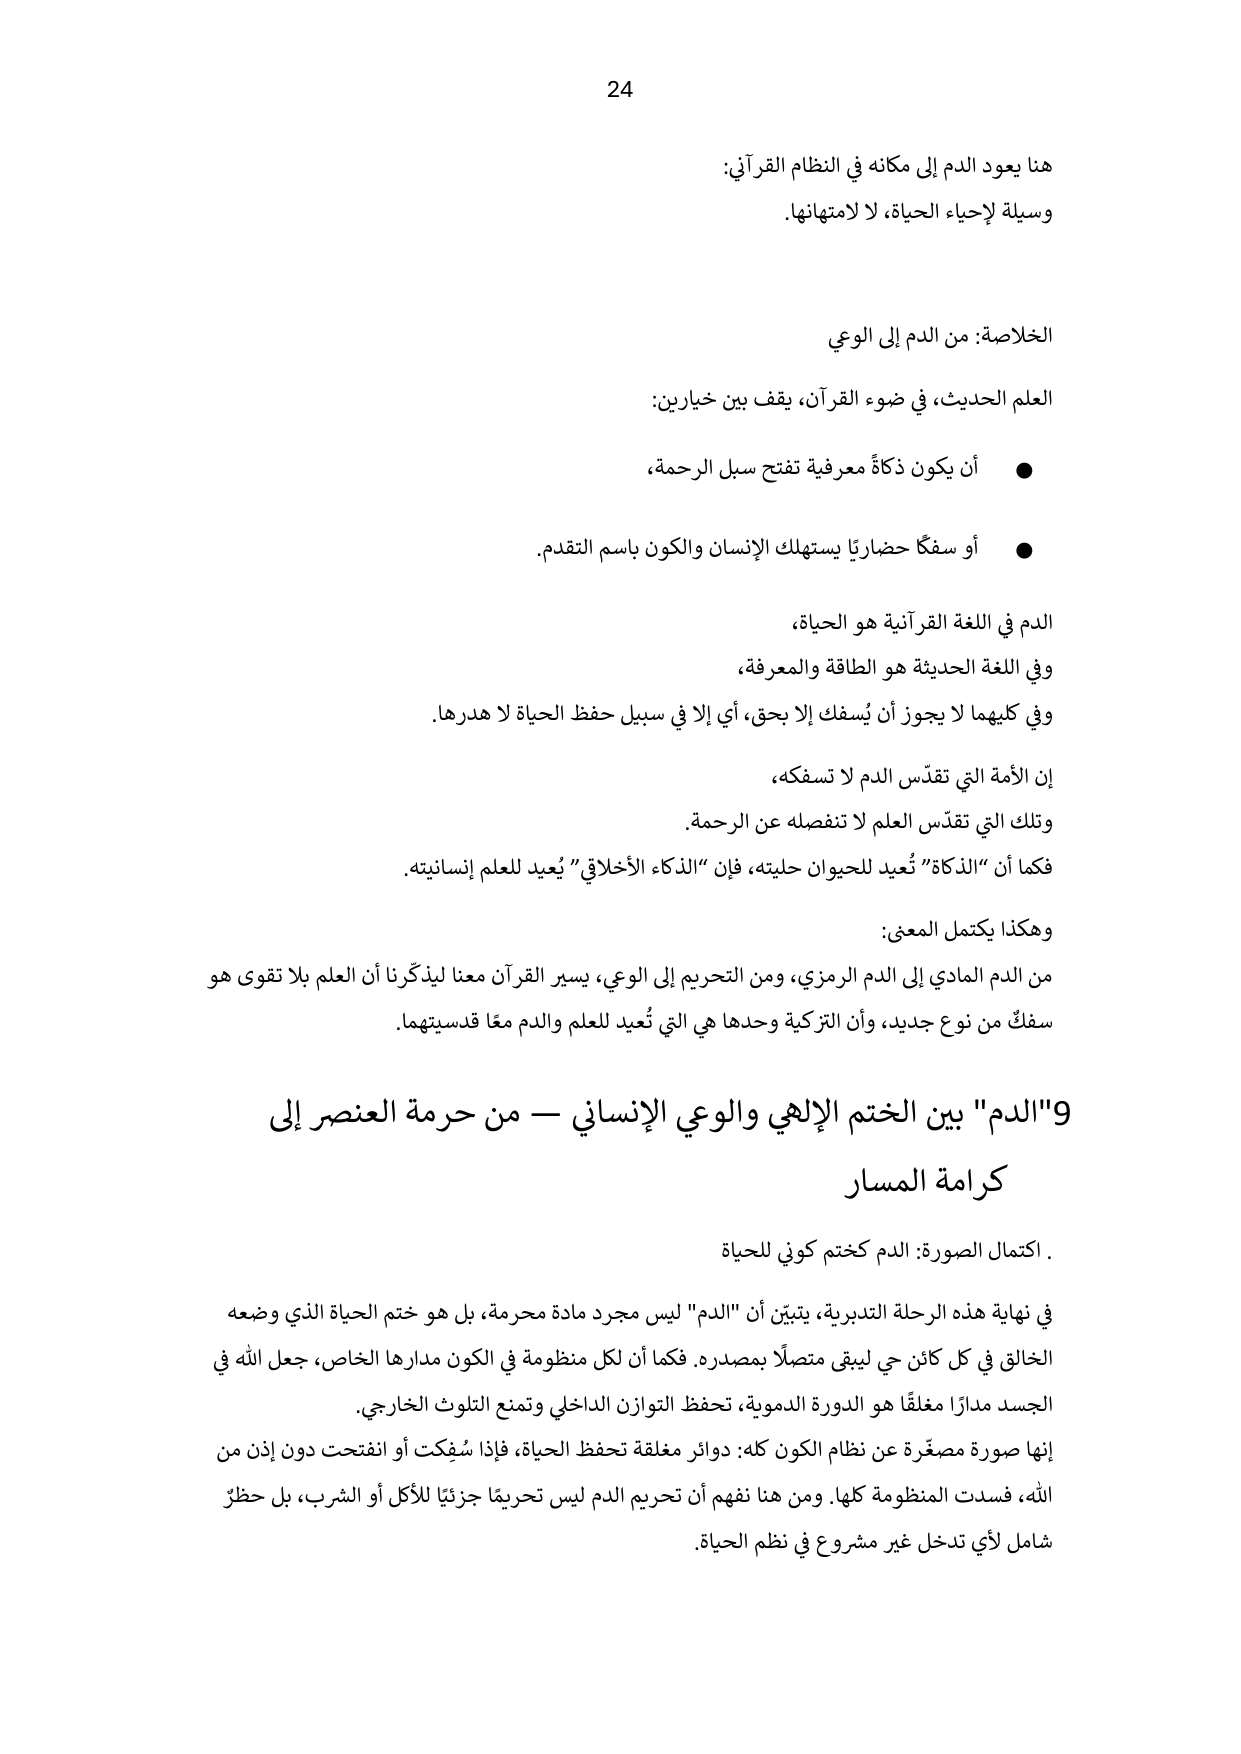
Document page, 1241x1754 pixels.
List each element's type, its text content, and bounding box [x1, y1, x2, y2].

text إن الأمة التي تقدّس الدم لا تسفكه، وتلك التي تقدّس العلم لا تنفصله عن الرحمة. فكما أن “الذكاة” تُعيد للحيوان حليته، فإن “الذكاء الأخلاقي” يُعيد للعلم إنسانيته. [187, 761, 1053, 883]
text هنا يعود الدم إلى مكانه في النظام القرآني: وسيلة لإحياء الحياة، لا لامتهانها. [187, 150, 1053, 226]
list أن يكون ذكاةً معرفية تفتح سبل الرحمة، [187, 445, 1015, 488]
text الخلاصة: من الدم إلى الوعي [187, 321, 1053, 351]
subtitle "الدم" بين الختم الإلهي والوعي الإنساني — من حرمة العنصر إلى كرامة المسار [187, 1089, 1053, 1204]
text في نهاية هذه الرحلة التدبرية، يتبيّن أن "الدم" ليس مجرد مادة محرمة، بل هو ختم الحياة الذي وضعه الخالق في كل كائن حي ليبقى متصلًا بمصدره. فكما أن لكل منظومة في الكون مدارها الخاص، جعل الله في الجسد مدارًا مغلقًا هو الدورة الدموية، تحفظ التوازن الداخلي وتمنع التلوث الخارجي. إنها صورة مصغّرة عن نظام الكون كله: دوائر مغلقة تحفظ الحياة، فإذا سُفِكت أو انفتحت دون إذن من الله، فسدت المنظومة كلها. ومن هنا نفهم أن تحريم الدم ليس تحريمًا جزئيًا للأكل أو الشرب، بل حظرٌ شامل لأي تدخل غير مشروع في نظم الحياة. [187, 1297, 1053, 1557]
text العلم الحديث، في ضوء القرآن، يقف بين خيارين: [187, 383, 1053, 413]
text . اكتمال الصورة: الدم كختم كوني للحياة [187, 1235, 1053, 1266]
text وهكذا يكتمل المعنى: من الدم المادي إلى الدم الرمزي، ومن التحريم إلى الوعي، يسير القرآن معنا ليذكّرنا أن العلم بلا تقوى هو سفكٌ من نوع جديد، وأن التزكية وحدها هي التي تُعيد للعلم والدم معًا قدسيتهما. [187, 914, 1053, 1036]
text الدم في اللغة القرآنية هو الحياة، وفي اللغة الحديثة هو الطاقة والمعرفة، وفي كليهما لا يجوز أن يُسفك إلا بحق، أي إلا في سبيل حفظ الحياة لا هدرها. [187, 607, 1053, 729]
list أو سفكًا حضاريًا يستهلك الإنسان والكون باسم التقدم. [187, 526, 1015, 569]
